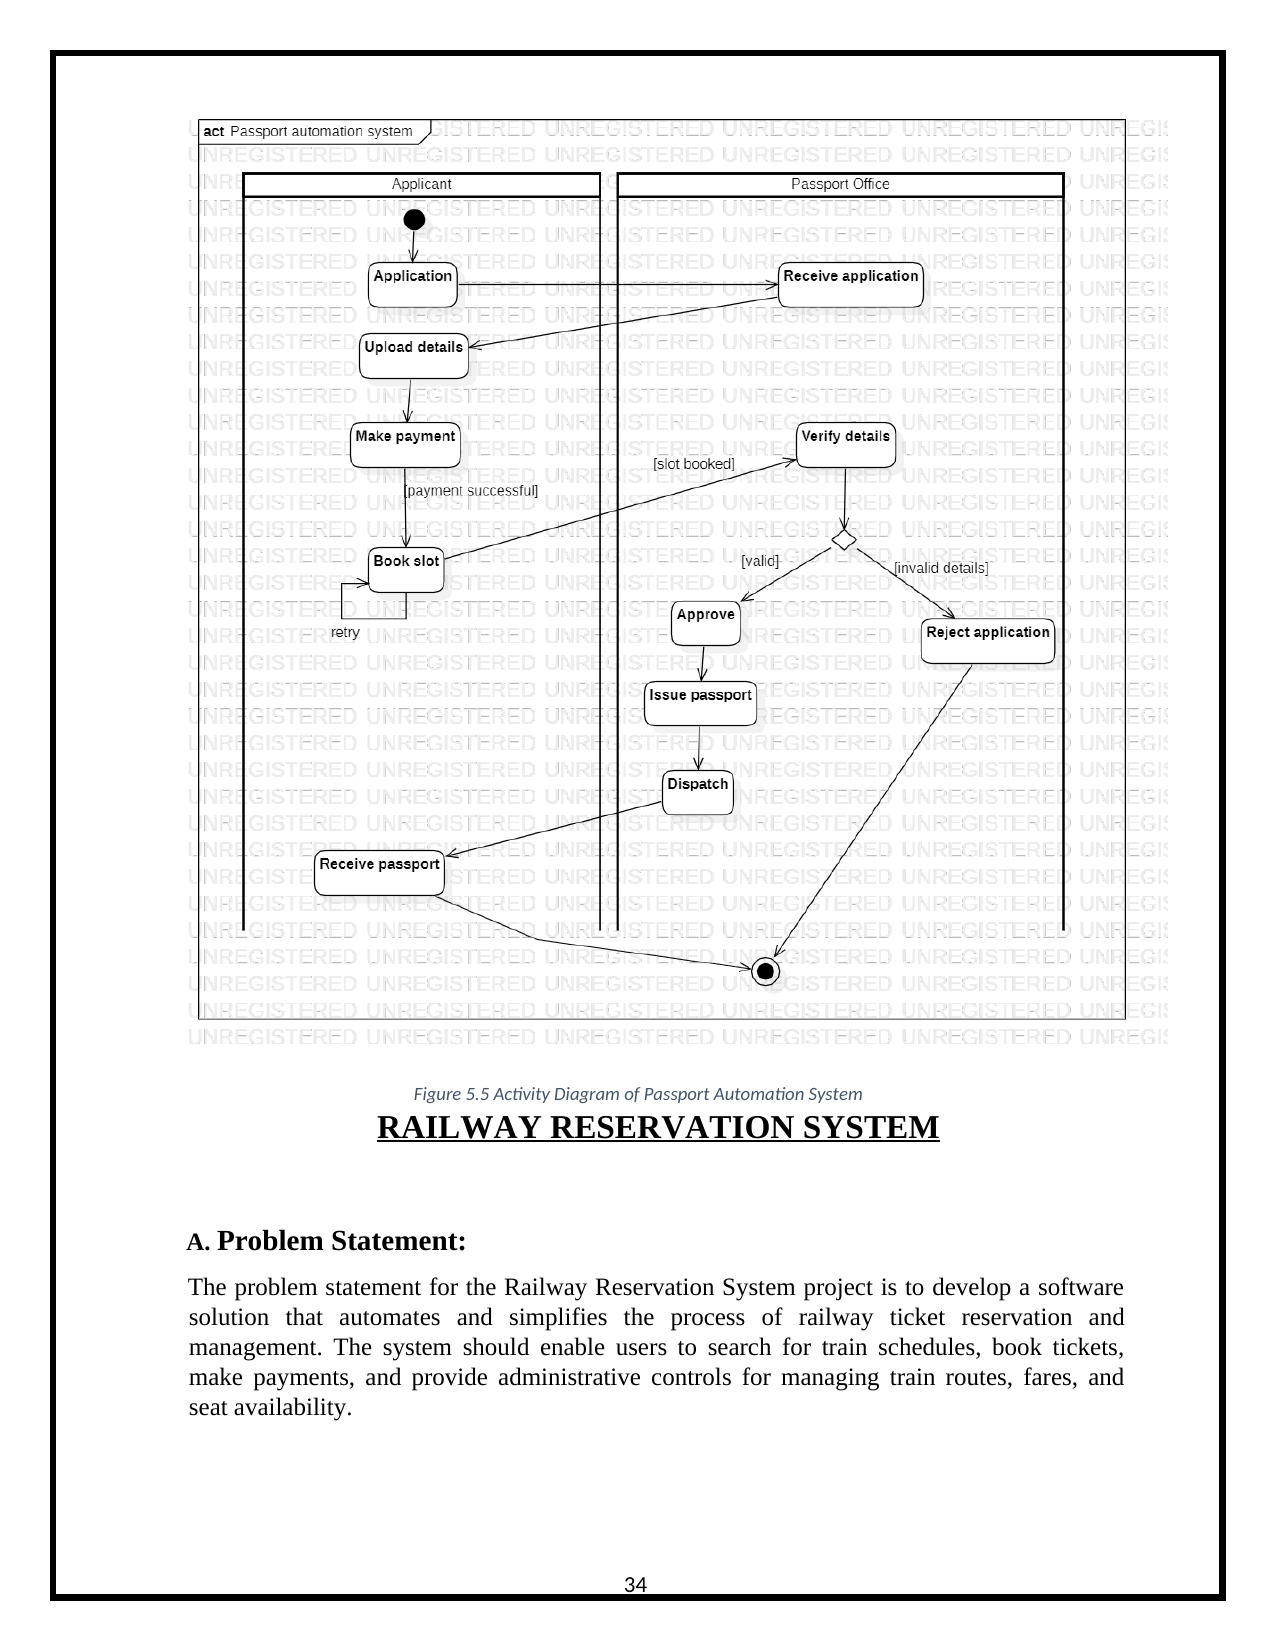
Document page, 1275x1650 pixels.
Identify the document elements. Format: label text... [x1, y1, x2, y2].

subtitle RAILWAY RESERVATION SYSTEM [377, 1107, 1126, 1145]
text Figure 5.5 Activity Diagram of Passport Automation System [123, 1082, 863, 1105]
list Problem Statement: [186, 1223, 1126, 1257]
text The problem statement for the Railway Reservation System project is to develop a software solution that automates and simplifies the process of railway ticket reservation and management. The system should enable users to search for train schedules, book tickets, make payments, and provide administrative controls for managing train routes, fares, and seat availability. [188, 1272, 1126, 1421]
picture [188, 119, 1168, 1044]
